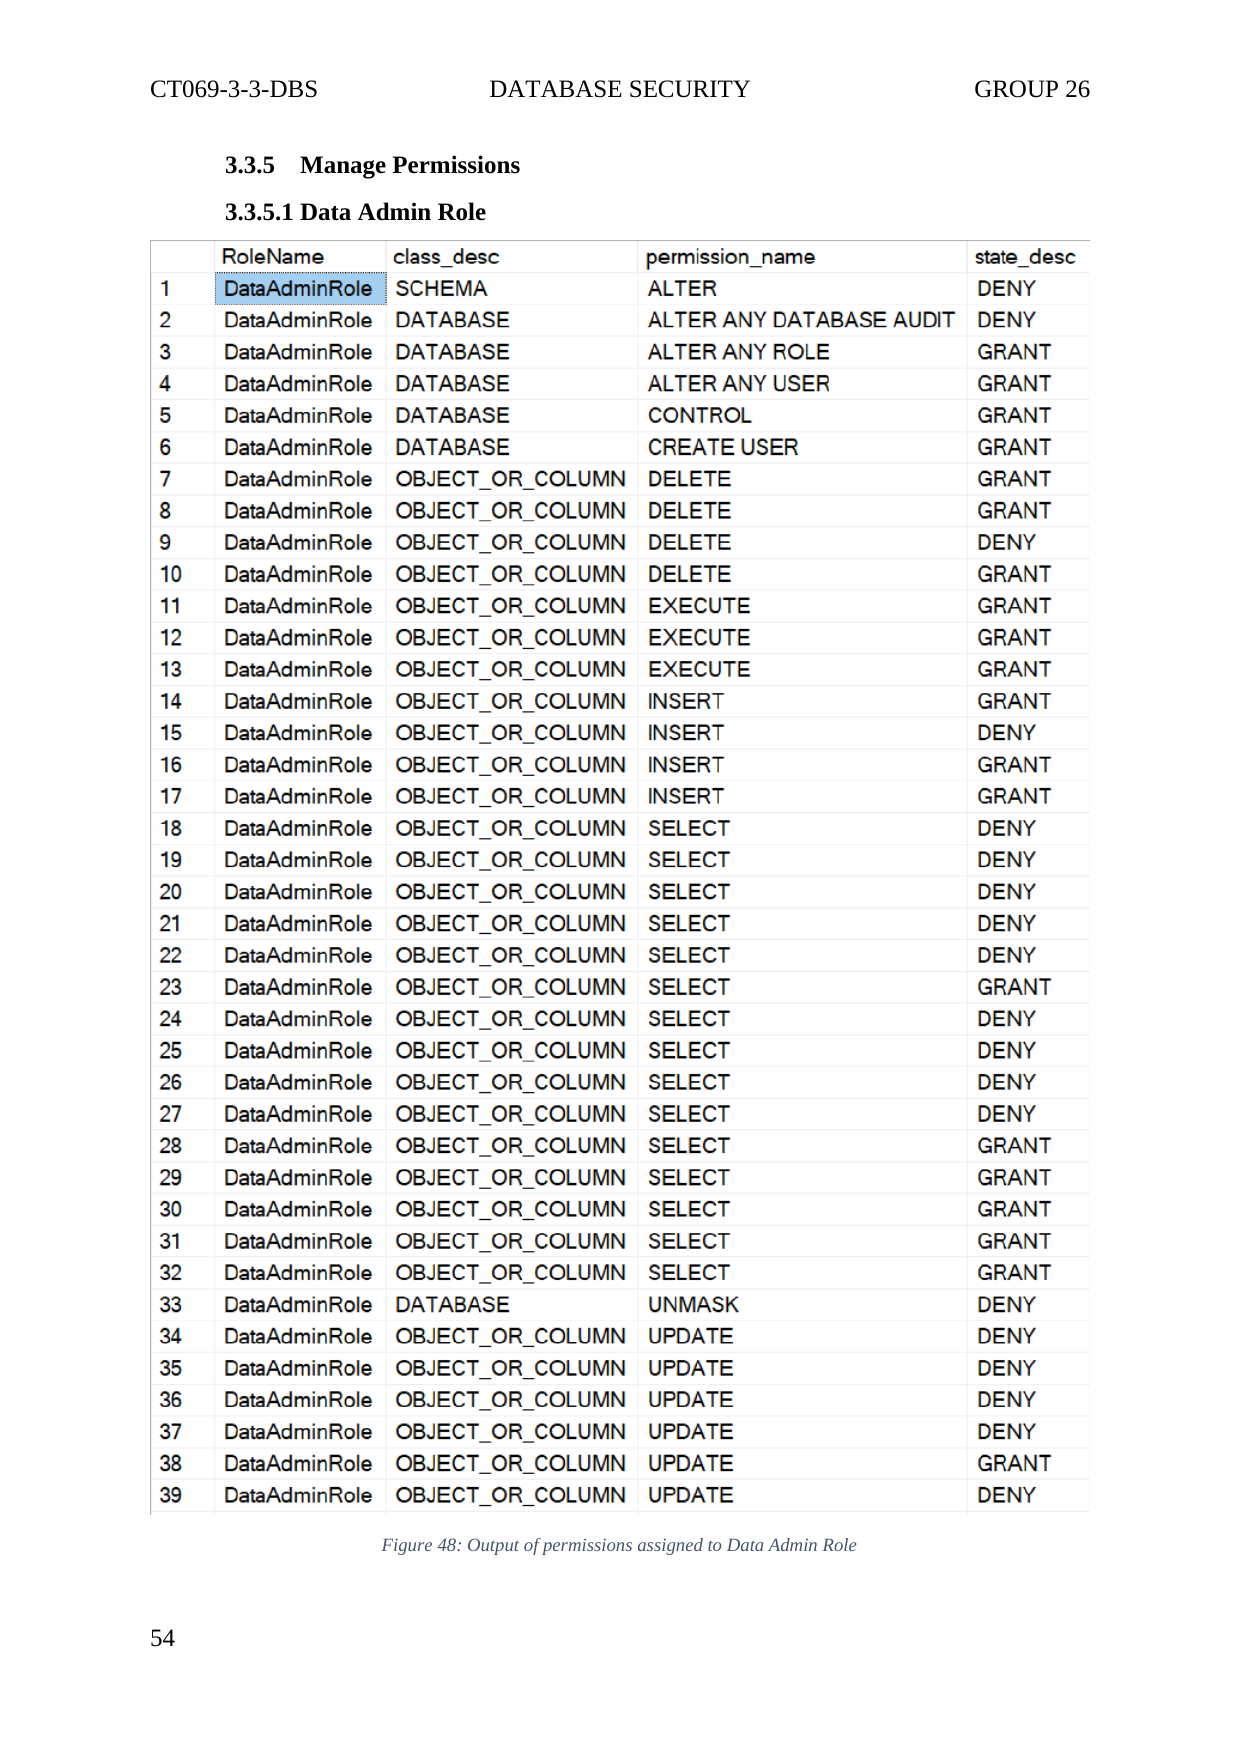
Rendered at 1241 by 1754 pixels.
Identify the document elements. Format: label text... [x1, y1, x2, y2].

subtitle Data Admin Role [225, 197, 1090, 226]
picture [150, 240, 1091, 1515]
subtitle Manage Permissions [225, 150, 1090, 179]
